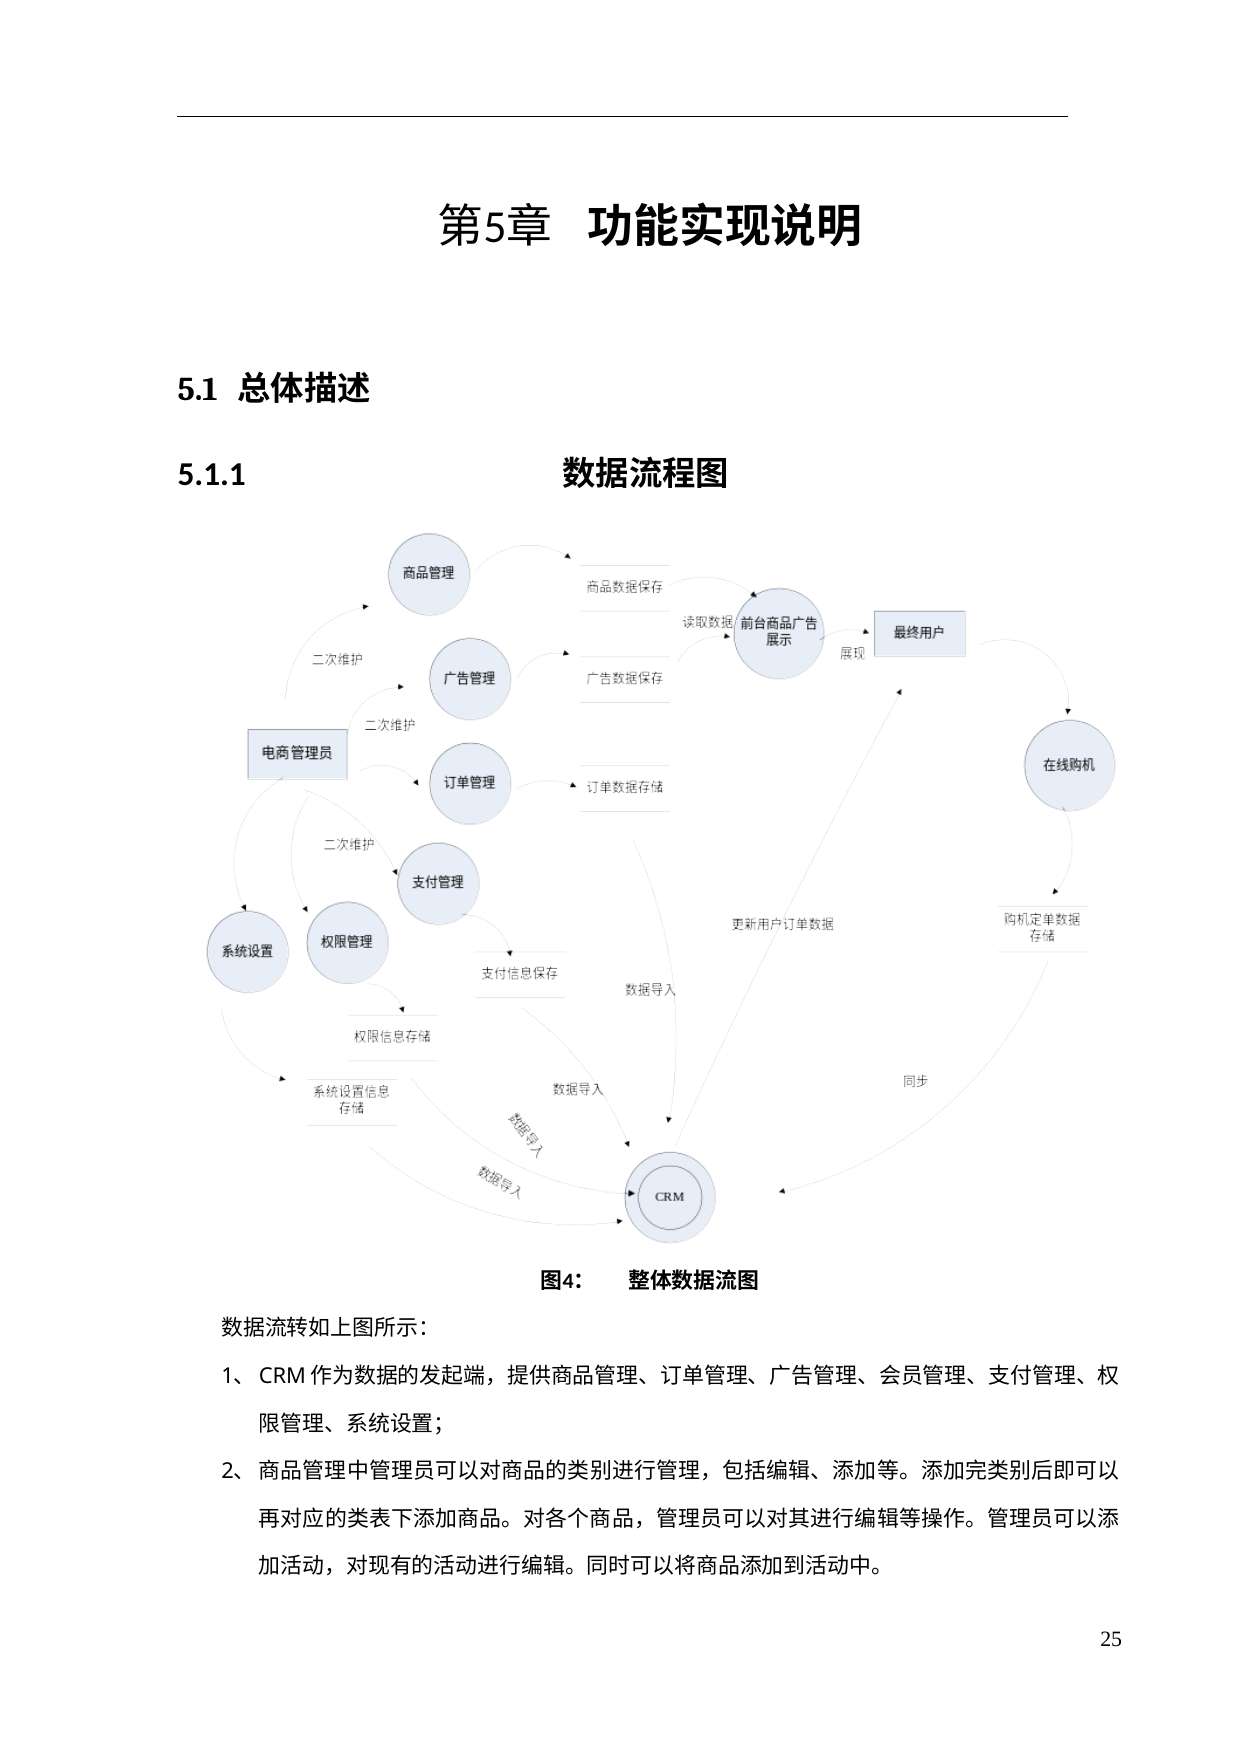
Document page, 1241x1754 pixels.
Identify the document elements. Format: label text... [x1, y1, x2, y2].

subtitle 数据流程图 [177, 447, 1122, 495]
text 数据流转如上图所示： [177, 1310, 1122, 1342]
text 整体数据流图 [177, 1263, 1122, 1294]
subtitle 功能实现说明 [177, 190, 1122, 256]
subtitle 总体描述 [177, 362, 1122, 410]
list CRM作为数据的发起端，提供商品管理、订单管理、广告管理、会员管理、支付管理、权限管理、系统设置； [221, 1358, 1122, 1437]
list 商品管理中管理员可以对商品的类别进行管理，包括编辑、添加等。添加完类别后即可以再对应的类表下添加商品。对各个商品，管理员可以对其进行编辑等操作。管理员可以添加活动，对现有的活动进行编辑。同时可以将商品添加到活动中。 [221, 1453, 1122, 1580]
